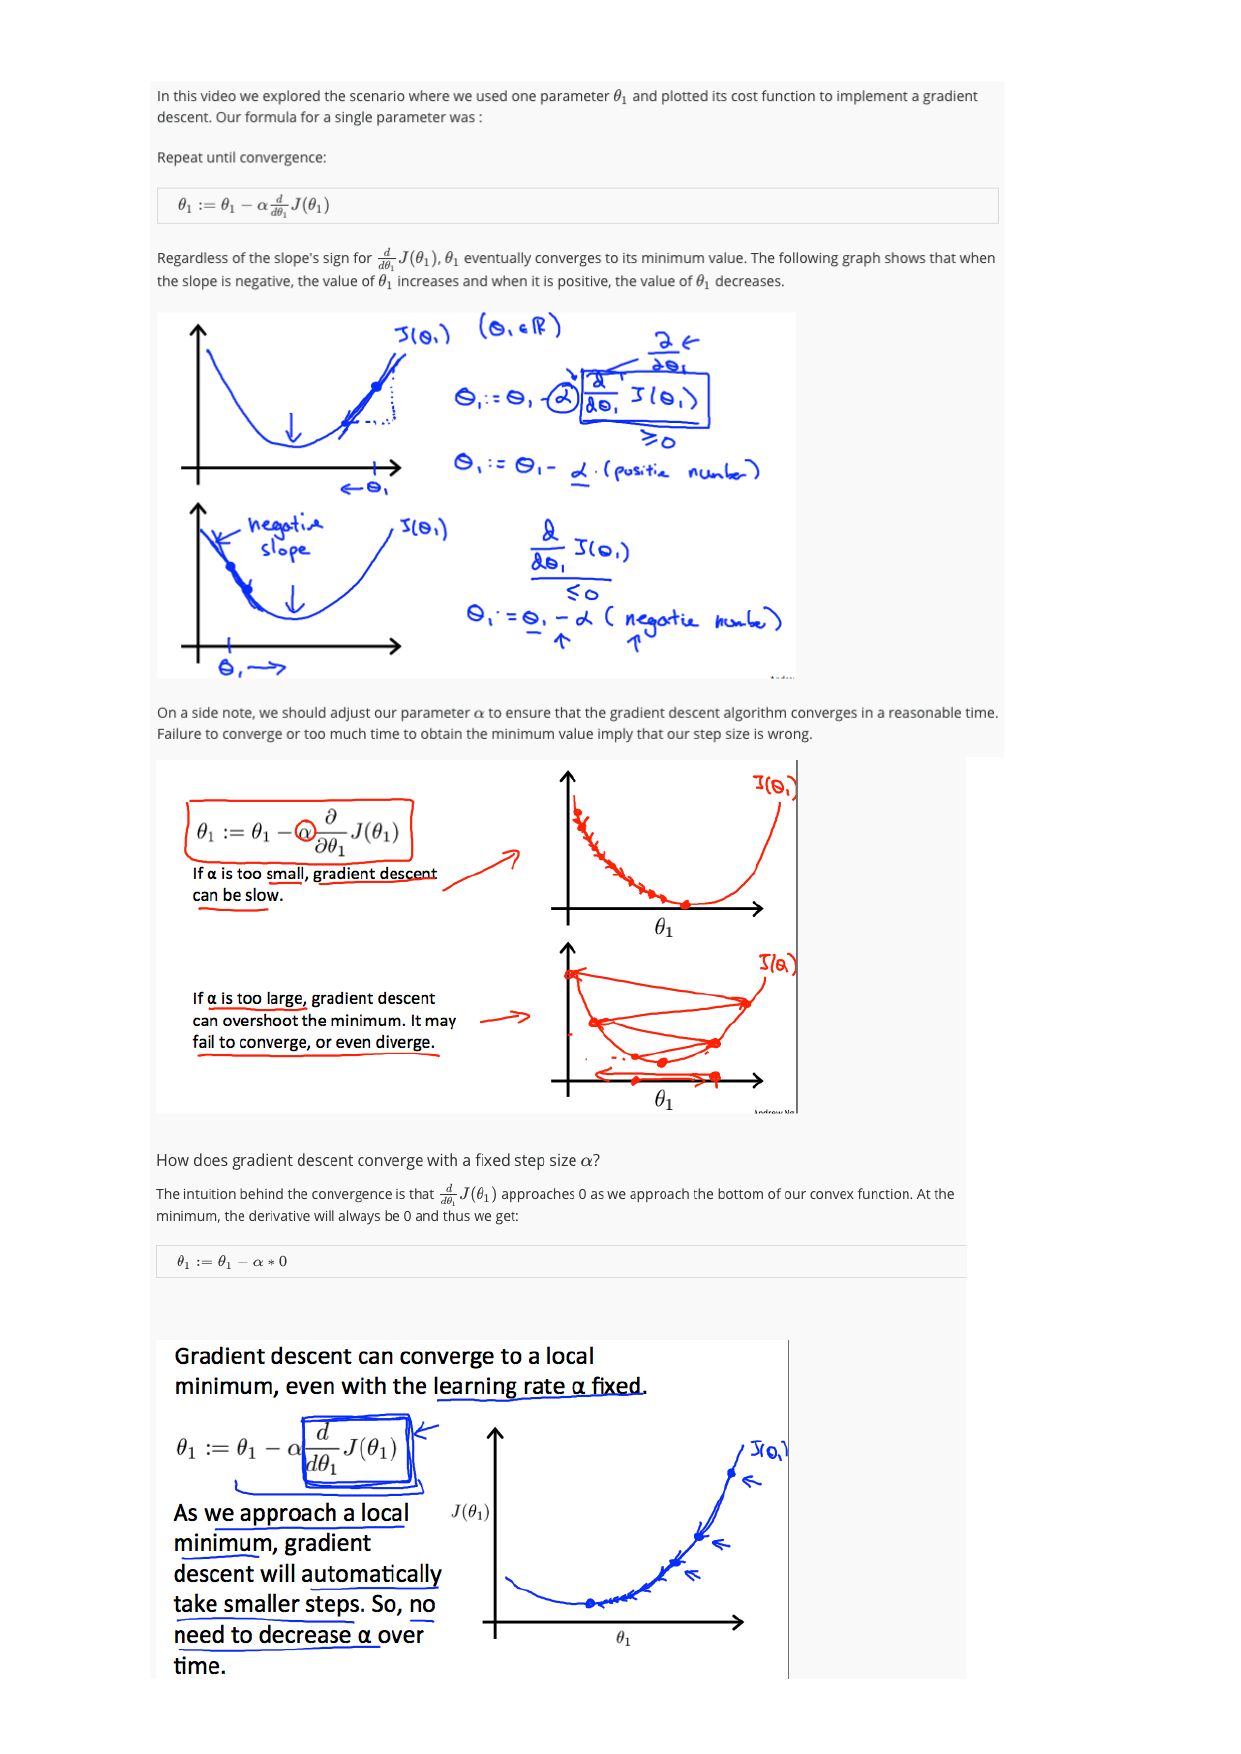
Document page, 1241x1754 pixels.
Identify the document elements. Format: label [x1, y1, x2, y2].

picture [150, 81, 1005, 1679]
